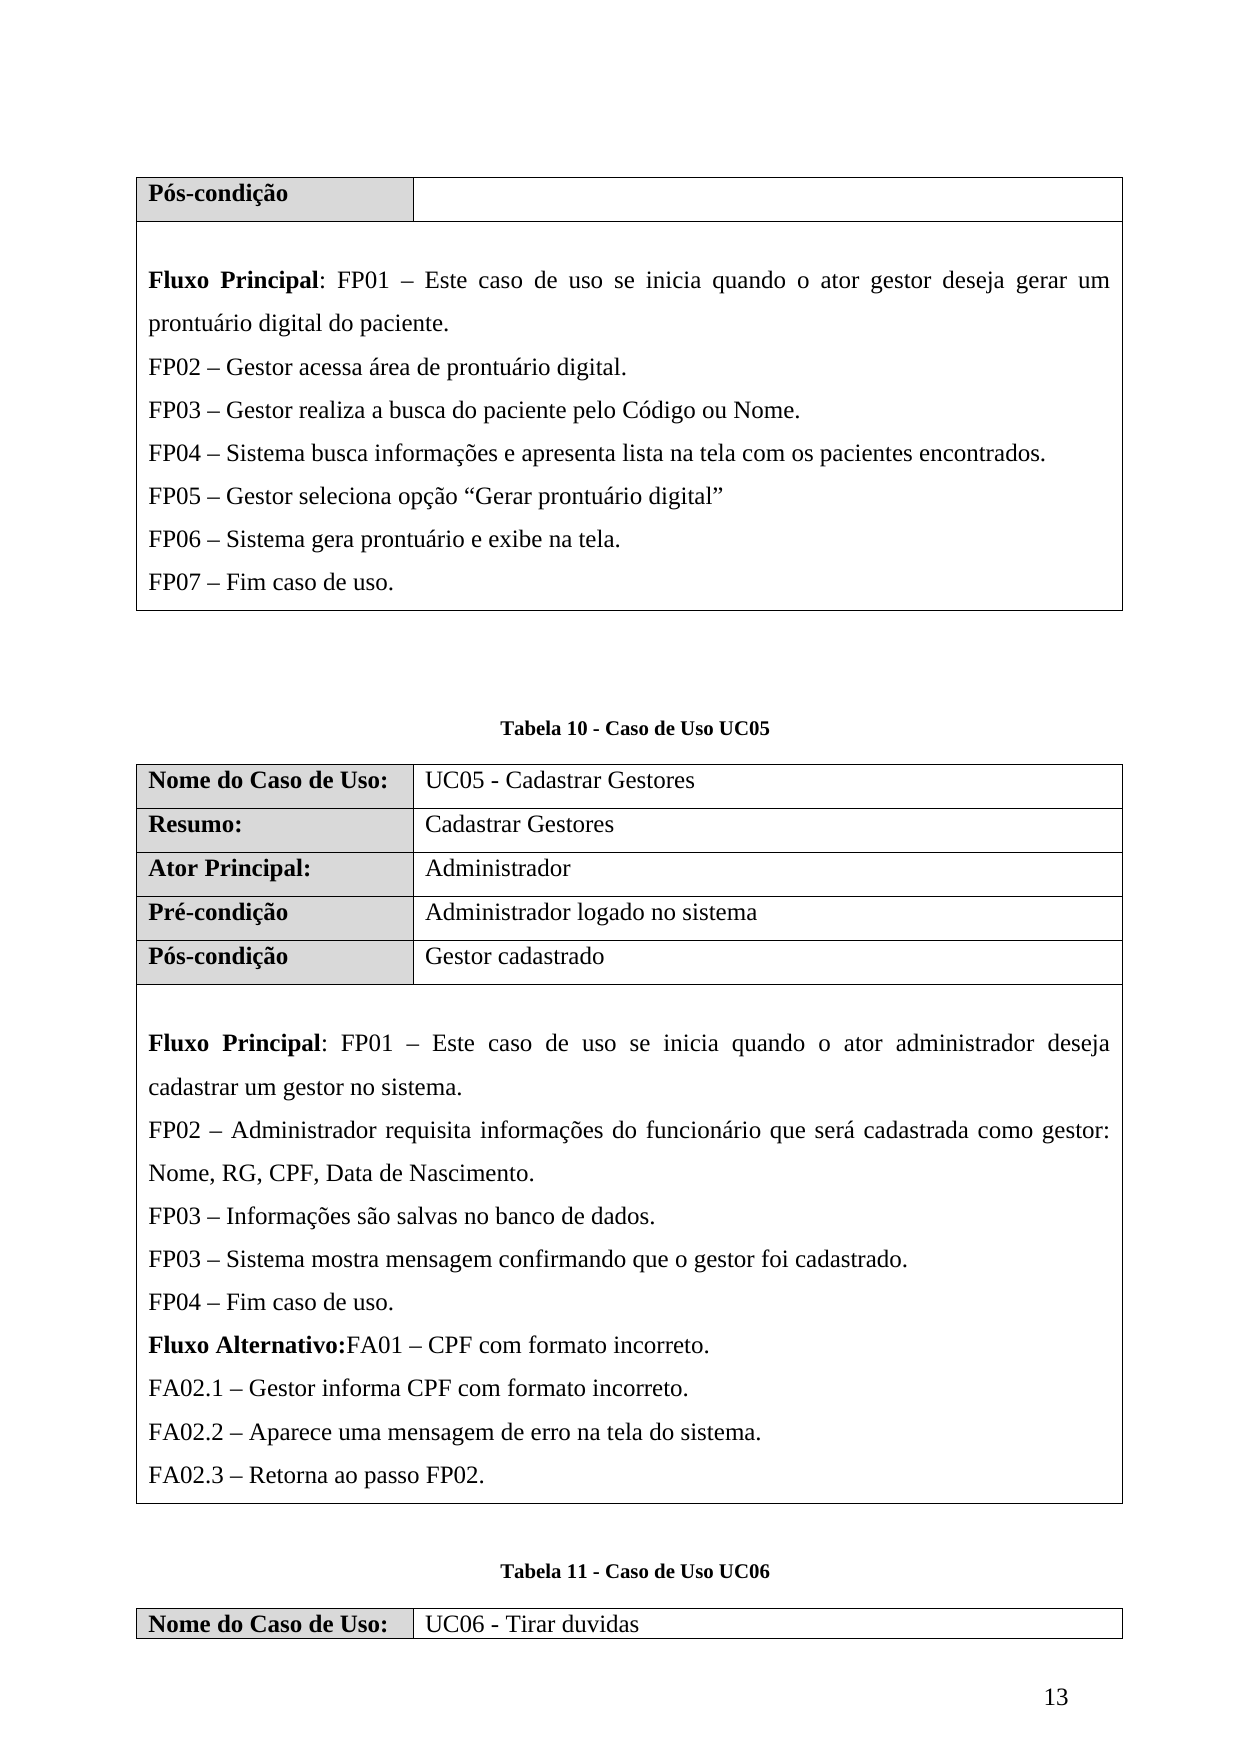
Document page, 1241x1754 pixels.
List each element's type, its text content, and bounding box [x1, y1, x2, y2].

table_cell Pré-condição [137, 897, 413, 940]
table_cell Pós-condição [137, 178, 413, 221]
table_cell Gestor cadastrado [414, 941, 1122, 984]
table_cell Fluxo Principal: FP01 – Este caso de uso se inicia quando o ator administrador deseja cadastrar um gestor no sistema. FP02 – Administrador requisita informações do funcionário que será cadastrada como gestor: Nome, RG, CPF, Data de Nascimento. FP03 – Informações são salvas no banco de dados. FP03 – Sistema mostra mensagem confirmando que o gestor foi cadastrado. FP04 – Fim caso de uso. Fluxo Alternativo:FA01 – CPF com formato incorreto. FA02.1 – Gestor informa CPF com formato incorreto. FA02.2 – Aparece uma mensagem de erro na tela do sistema. FA02.3 – Retorna ao passo FP02. [137, 985, 1122, 1503]
table_cell Administrador [414, 853, 1122, 896]
table_cell Administrador logado no sistema [414, 897, 1122, 940]
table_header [137, 1609, 413, 1638]
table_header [414, 1609, 1122, 1638]
table_cell Fluxo Principal: FP01 – Este caso de uso se inicia quando o ator gestor deseja gerar um prontuário digital do paciente. FP02 – Gestor acessa área de prontuário digital. FP03 – Gestor realiza a busca do paciente pelo Código ou Nome. FP04 – Sistema busca informações e apresenta lista na tela com os pacientes encontrados. FP05 – Gestor seleciona opção “Gerar prontuário digital” FP06 – Sistema gera prontuário e exibe na tela. FP07 – Fim caso de uso. [137, 222, 1122, 610]
table_cell Resumo: [137, 809, 413, 852]
table_cell Ator Principal: [137, 853, 413, 896]
table_cell Pós-condição [137, 941, 413, 984]
table_cell Cadastrar Gestores [414, 809, 1122, 852]
table_header Nome do Caso de Uso: [137, 765, 413, 808]
table_cell [414, 178, 1122, 221]
table_header UC05 - Cadastrar Gestores [414, 765, 1122, 808]
